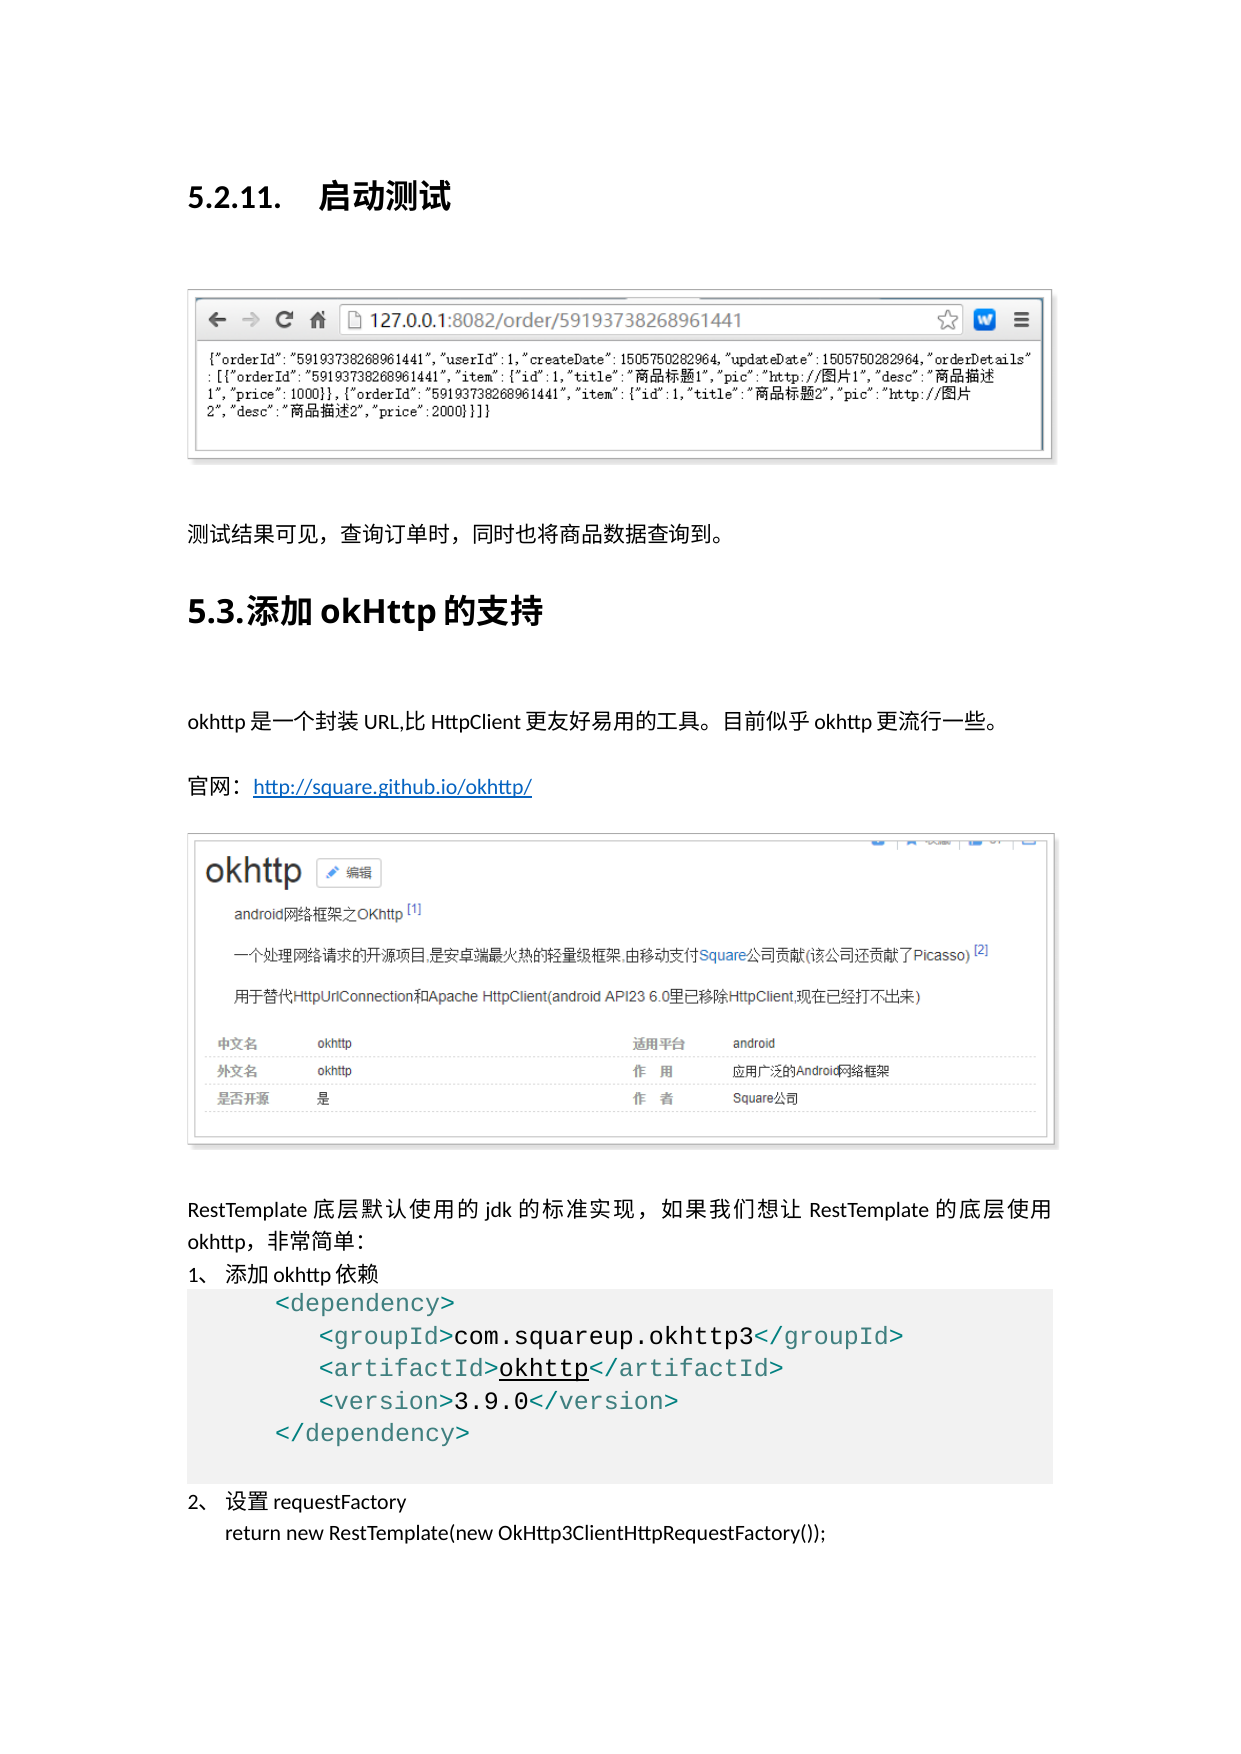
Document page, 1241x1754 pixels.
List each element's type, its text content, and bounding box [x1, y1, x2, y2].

picture [187, 289, 1058, 465]
picture [187, 833, 1060, 1150]
text </dependency> [187, 1419, 1053, 1451]
text 官网：http://square.github.io/okhttp/ [187, 769, 1053, 801]
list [225, 1516, 1053, 1549]
text RestTemplate底层默认使用的jdk的标准实现，如果我们想让RestTemplate的底层使用okhttp，非常简单： [187, 1191, 1053, 1256]
list 添加okhttp依赖 [187, 1256, 1053, 1289]
text <artifactId>okhttp</artifactId> [187, 1354, 1053, 1386]
list 设置requestFactory [187, 1484, 1053, 1516]
text <groupId>com.squareup.okhttp3</groupId> [187, 1321, 1053, 1354]
text okhttp是一个封装URL,比HttpClient更友好易用的工具。目前似乎okhttp更流行一些。 [187, 704, 1053, 736]
text <dependency> [187, 1289, 1053, 1321]
text <version>3.9.0</version> [187, 1386, 1053, 1419]
subtitle 添加okHttp的支持 [187, 576, 1053, 641]
subtitle 启动测试 [187, 162, 1053, 227]
text 测试结果可见，查询订单时，同时也将商品数据查询到。 [187, 517, 1053, 549]
